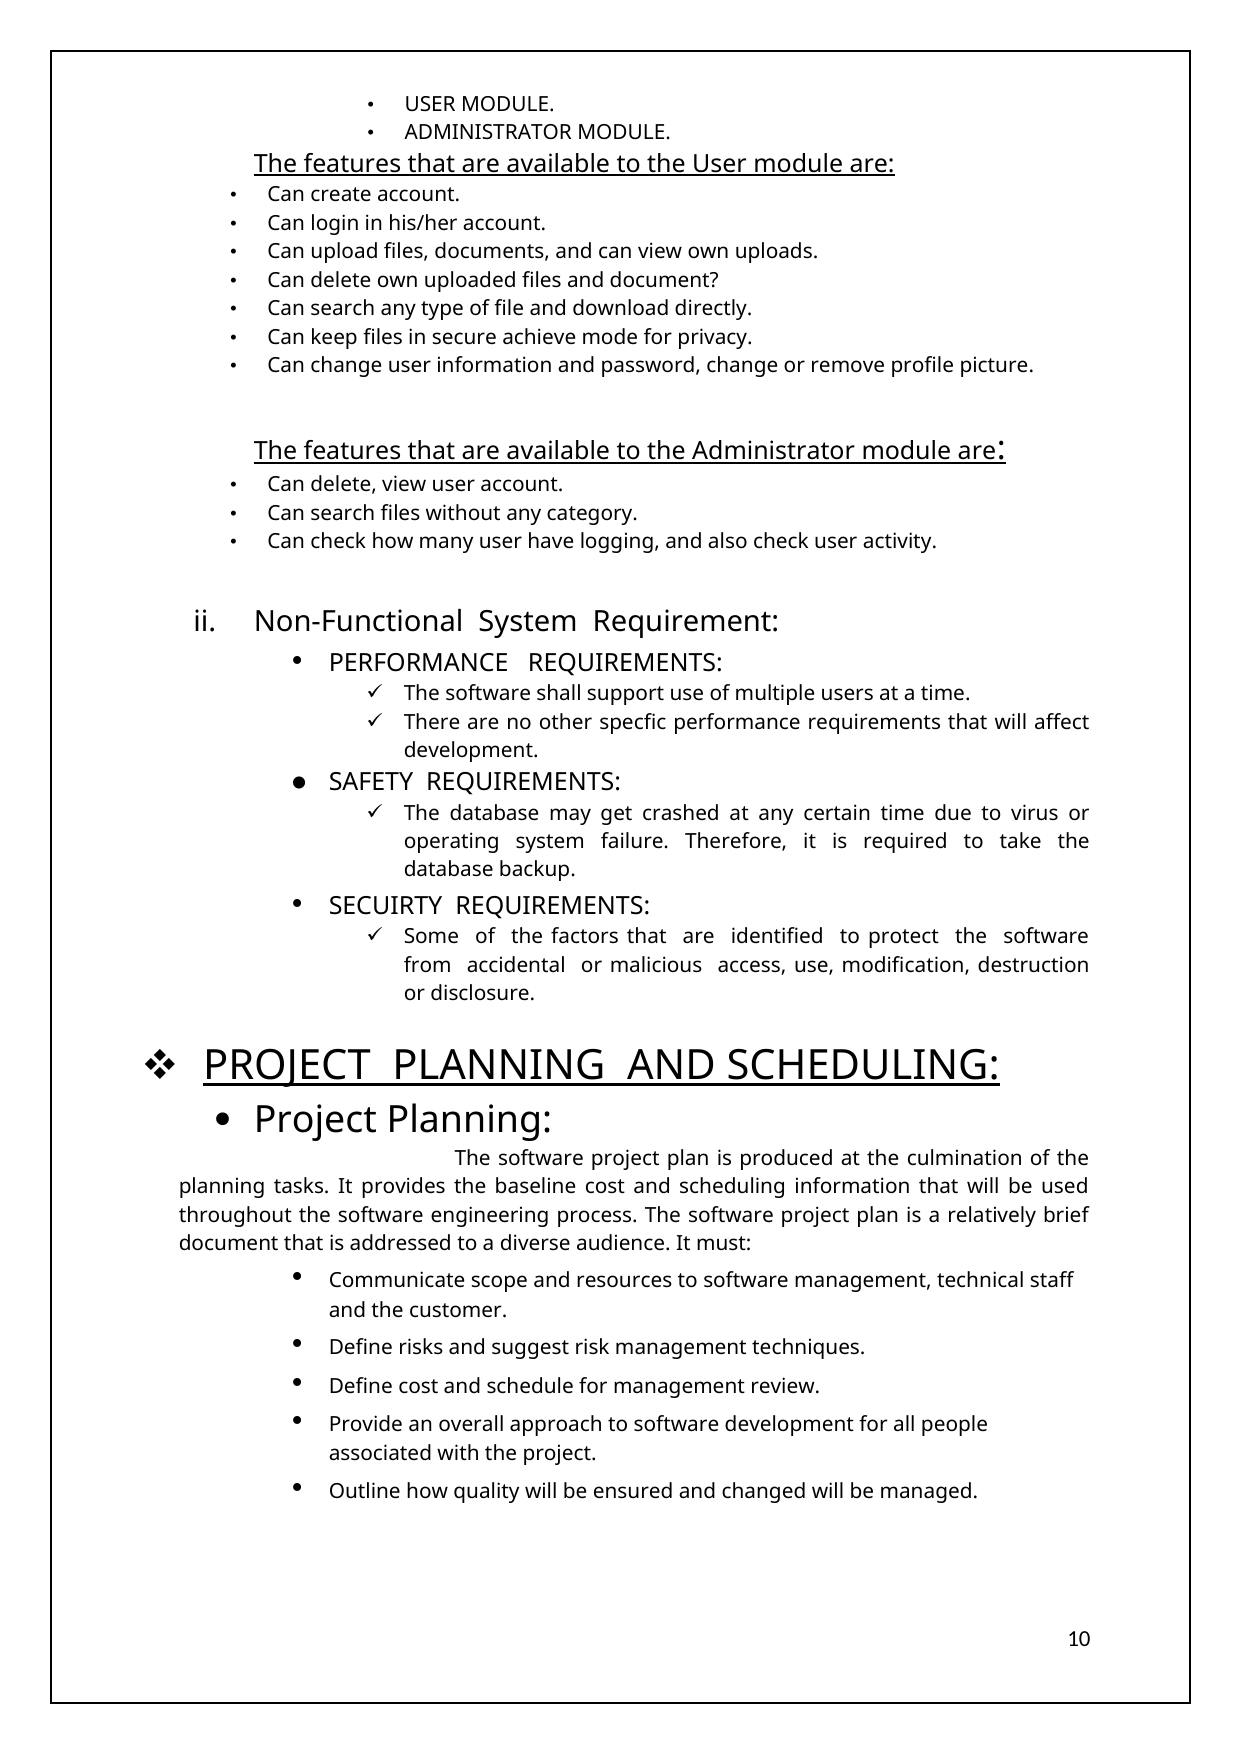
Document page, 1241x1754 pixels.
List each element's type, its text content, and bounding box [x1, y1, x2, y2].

list Can create account. [229, 179, 1090, 208]
list Can upload files, documents, and can view own uploads. [229, 236, 1090, 265]
list Can delete, view user account. [229, 469, 1090, 498]
list The database may get crashed at any certain time due to virus or operating system failure. Therefore, it is required to take the database backup. [366, 798, 1090, 883]
list Can change user information and password, change or remove profile picture. [229, 350, 1090, 379]
list Define risks and suggest risk management techniques. [291, 1323, 1090, 1362]
list ADMINISTRATOR MODULE. [367, 117, 1090, 146]
list Can login in his/her account. [229, 208, 1090, 236]
list Can keep files in secure achieve mode for privacy. [229, 322, 1090, 350]
list SAFETY REQUIREMENTS: [291, 764, 1090, 798]
list Can delete own uploaded files and document? [229, 265, 1090, 293]
list Non-Functional System Requirement: [216, 600, 1090, 640]
text The features that are available to the Administrator module are: [103, 424, 1090, 469]
list The software shall support use of multiple users at a time. [366, 678, 1090, 707]
list There are no other specfic performance requirements that will affect development. [366, 707, 1090, 764]
list SECUIRTY REQUIREMENTS: [291, 883, 1090, 921]
list Can check how many user have logging, and also check user activity. [229, 526, 1090, 555]
list Some of the factors that are identified to protect the software from accidental or malicious access, use, modification, destruction or disclosure. [366, 921, 1090, 1007]
list The software project plan is produced at the culmination of the planning tasks. It provides the baseline cost and scheduling information that will be used throughout the software engineering process. The software project plan is a relatively brief document that is addressed to a diverse audience. It must: [178, 1143, 1090, 1257]
list Can search files without any category. [229, 498, 1090, 526]
list Provide an overall approach to software development for all people associated with the project. [291, 1400, 1090, 1467]
list Define cost and schedule for management review. [291, 1362, 1090, 1400]
list Communicate scope and resources to software management, technical staff and the customer. [291, 1257, 1090, 1323]
list Outline how quality will be ensured and changed will be managed. [291, 1467, 1090, 1505]
list PERFORMANCE REQUIREMENTS: [291, 640, 1090, 678]
list PROJECT PLANNING AND SCHEDULING: [141, 1035, 1090, 1092]
list USER MODULE. [367, 89, 1090, 117]
list Project Planning: [216, 1092, 1090, 1143]
list Can search any type of file and download directly. [229, 293, 1090, 322]
text The features that are available to the User module are: [103, 146, 1090, 179]
